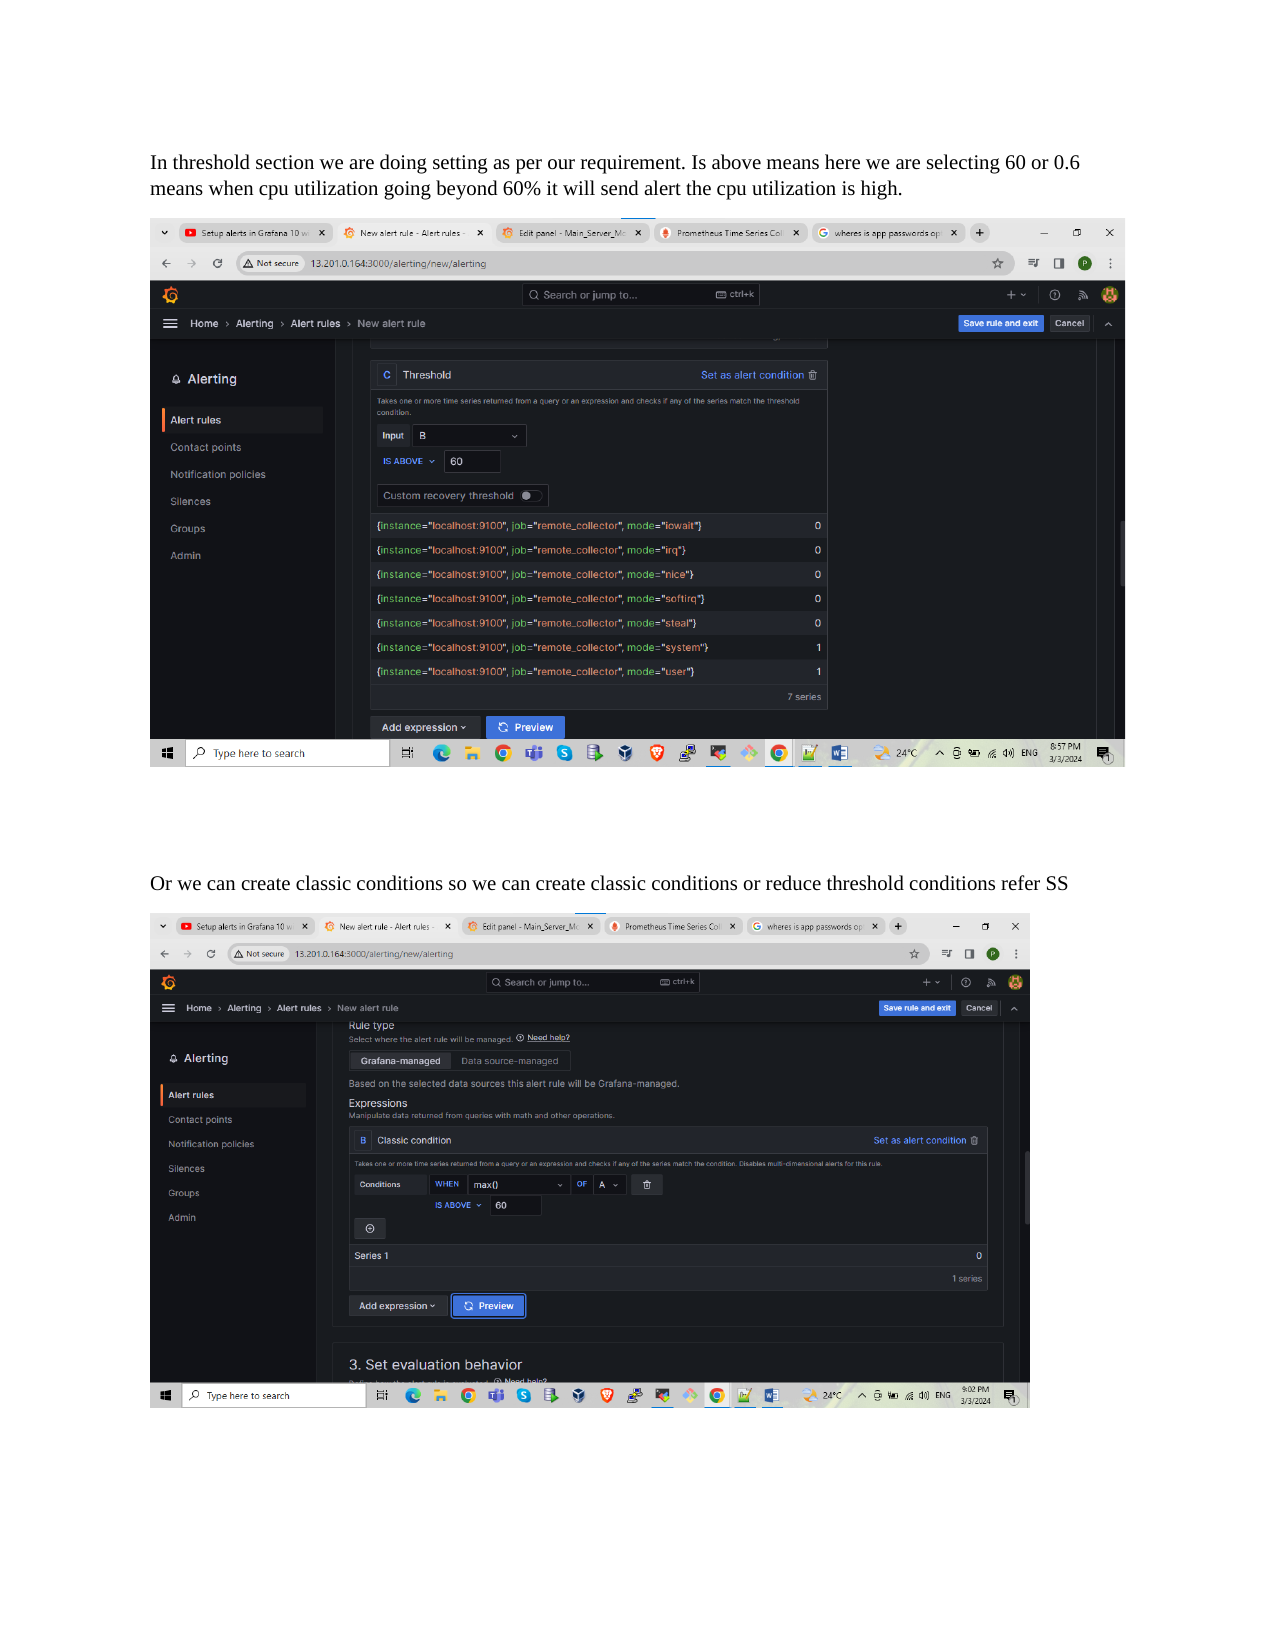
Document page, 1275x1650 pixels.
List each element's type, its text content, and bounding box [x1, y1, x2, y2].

text In threshold section we are doing setting as per our requirement. Is above means here we are selecting 60 or 0.6 means when cpu utilization going beyond 60% it will send alert the cpu utilization is high. [150, 150, 1125, 200]
text Or we can create classic conditions so we can create classic conditions or reduce threshold conditions refer SS [150, 871, 1125, 895]
picture [150, 913, 1030, 1408]
picture [150, 218, 1125, 767]
